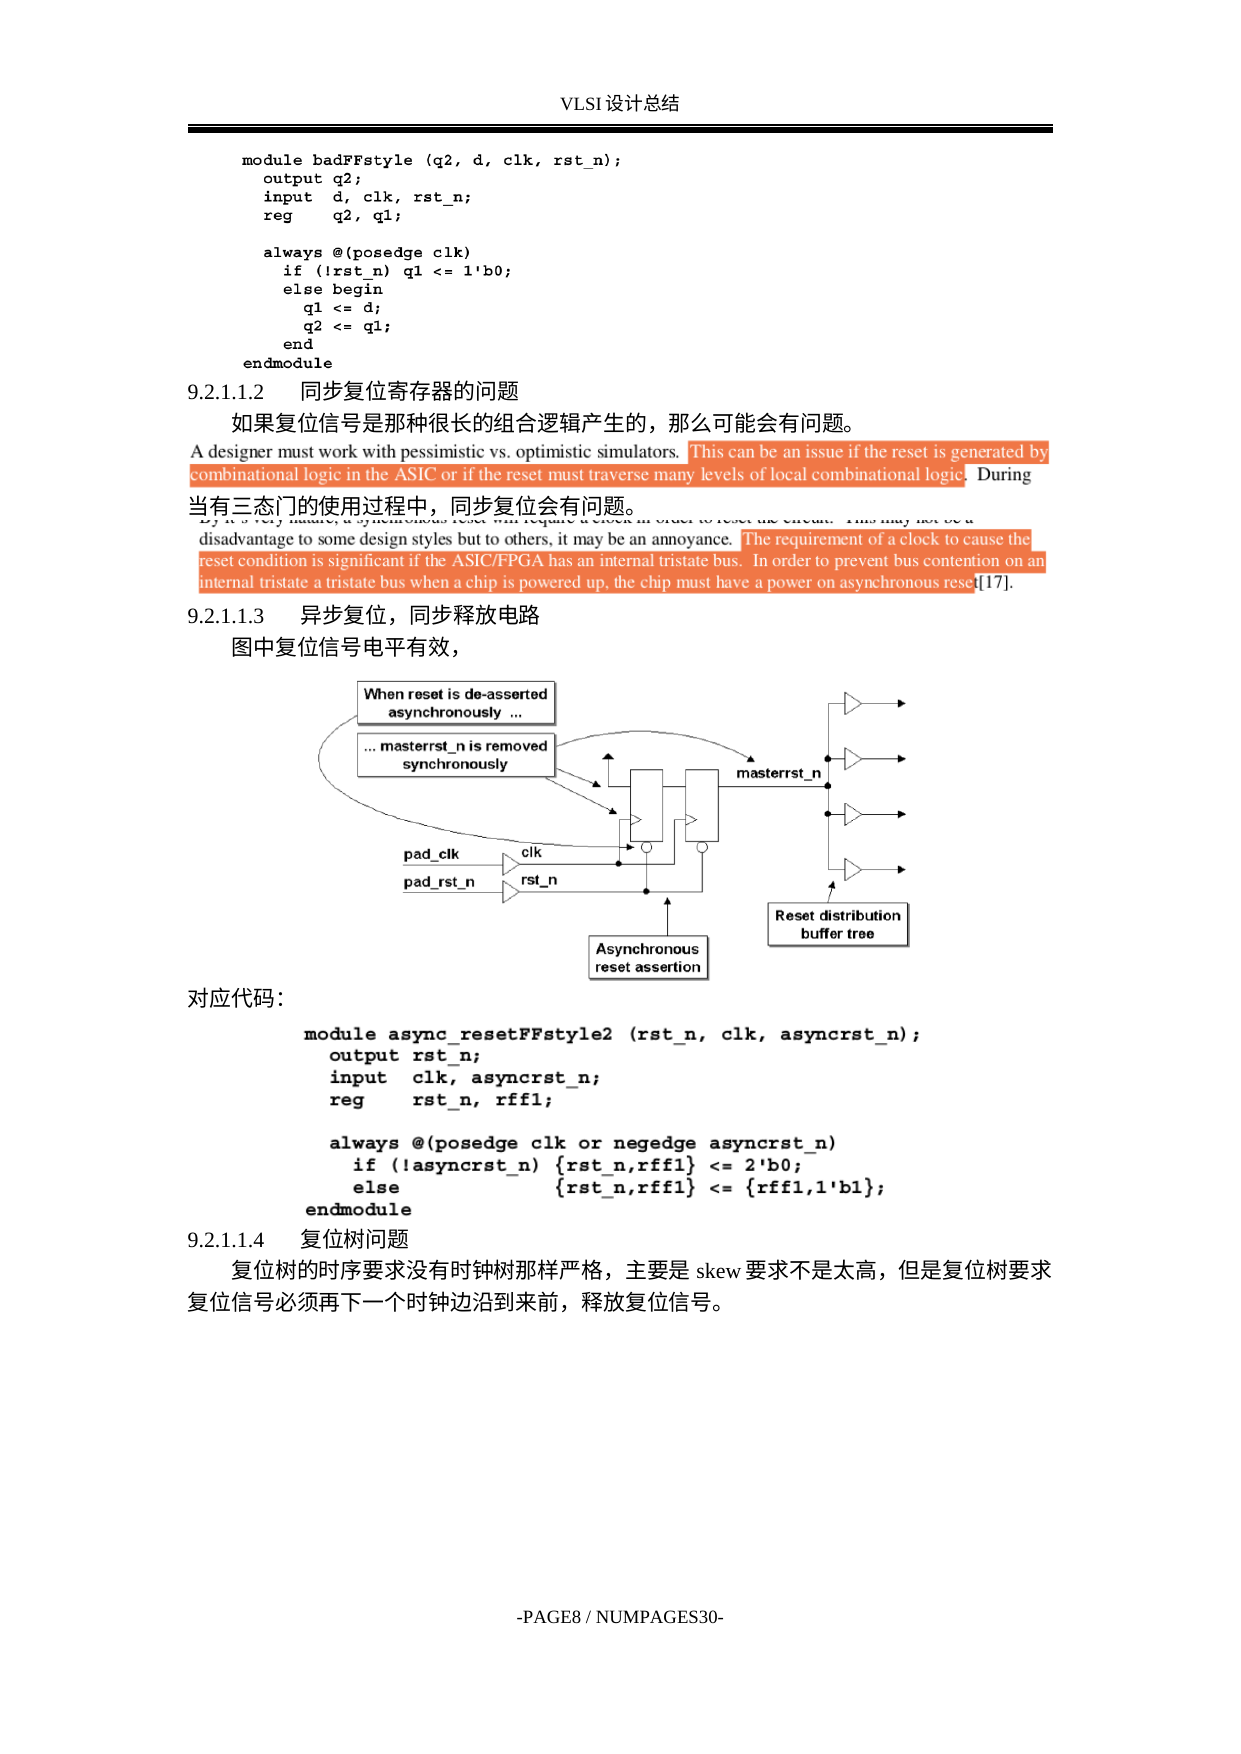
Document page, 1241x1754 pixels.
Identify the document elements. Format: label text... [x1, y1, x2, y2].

picture [187, 520, 1053, 598]
picture [285, 1012, 955, 1222]
text 对应代码： [187, 981, 1053, 1013]
subtitle 异步复位，同步释放电路 [187, 598, 1053, 629]
text 如果复位信号是那种很长的组合逻辑产生的，那么可能会有问题。 [187, 406, 1053, 437]
subtitle 同步复位寄存器的问题 [187, 374, 1053, 406]
picture [296, 661, 944, 981]
picture [231, 150, 638, 374]
subtitle 复位树问题 [187, 1222, 1053, 1253]
text 复位树的时序要求没有时钟树那样严格，主要是skew要求不是太高，但是复位树要求复位信号必须再下一个时钟边沿到来前，释放复位信号。 [187, 1253, 1053, 1317]
picture [187, 437, 1052, 489]
text 当有三态门的使用过程中，同步复位会有问题。 [187, 489, 1053, 520]
text 图中复位信号电平有效， [187, 629, 1053, 661]
